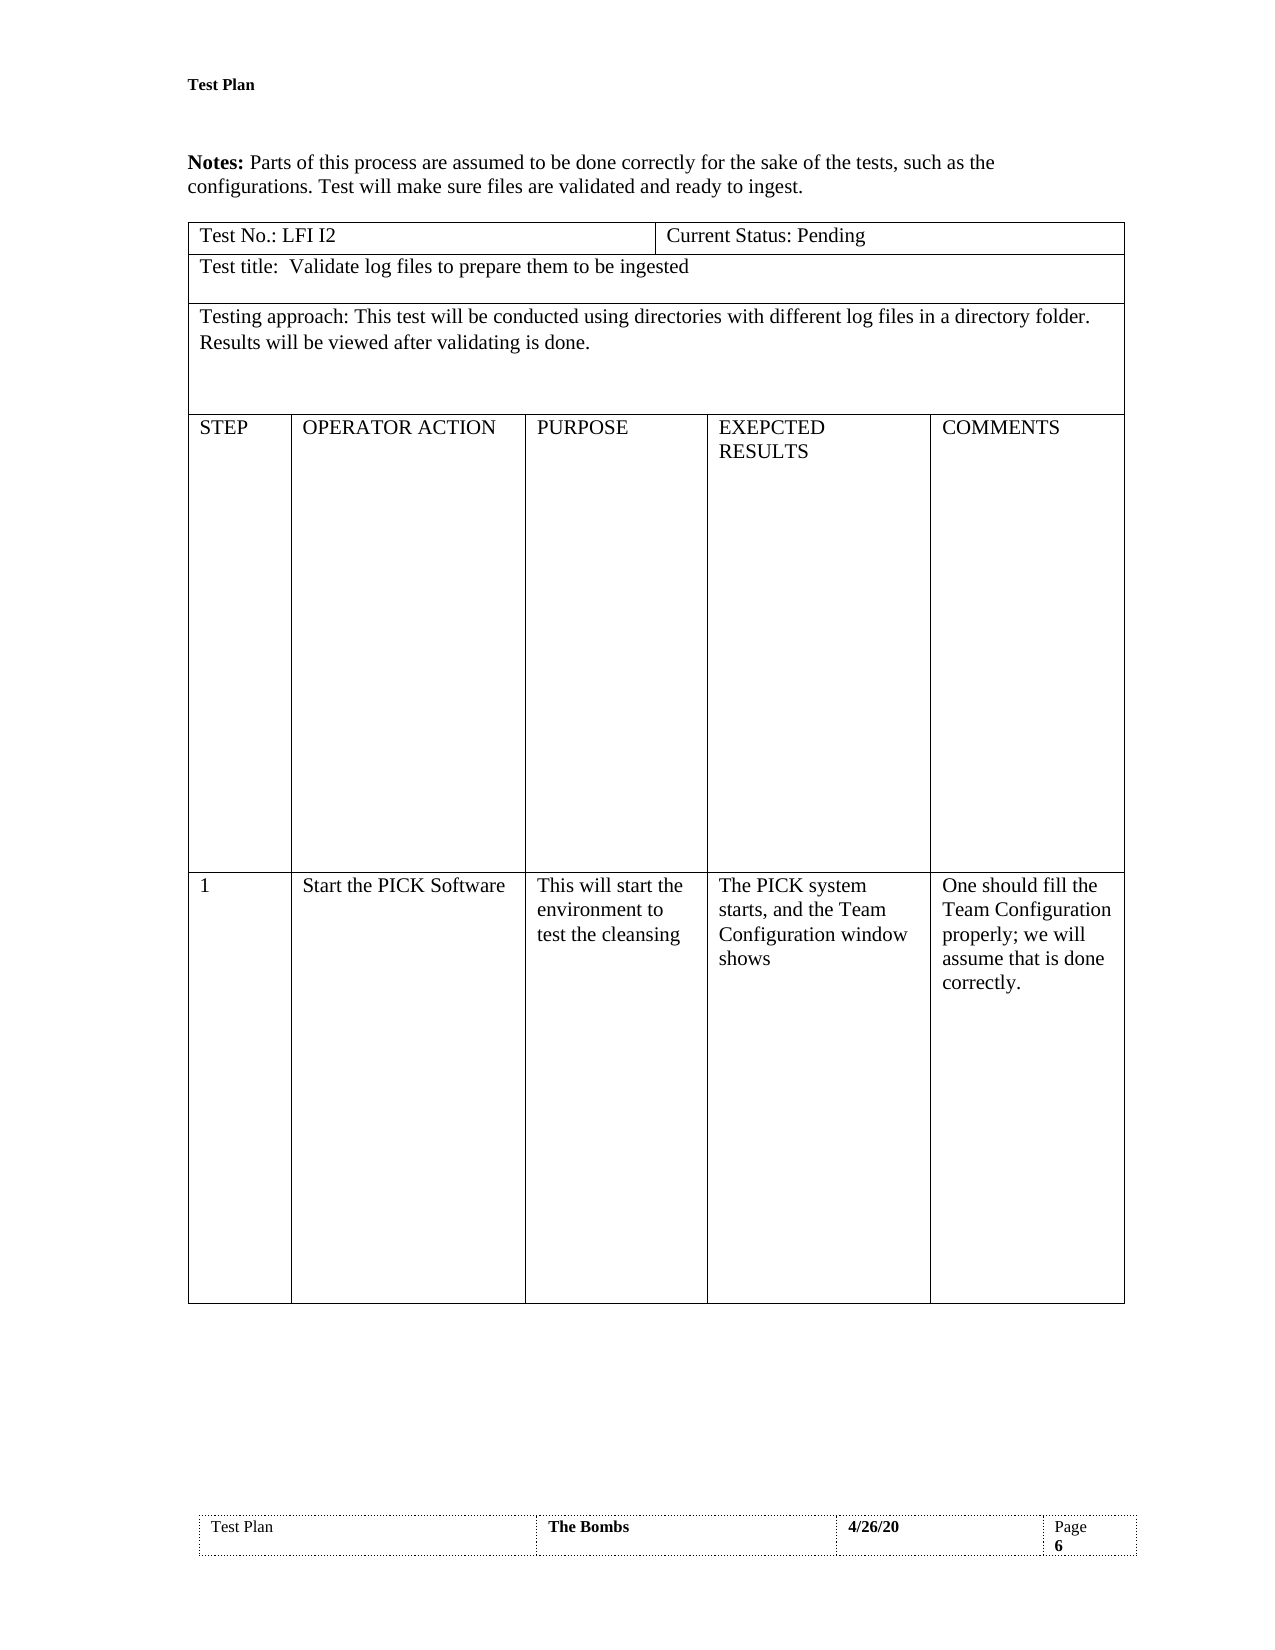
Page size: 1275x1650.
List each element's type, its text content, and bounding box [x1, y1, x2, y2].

table_cell PURPOSE [526, 415, 707, 872]
table_cell Test title: Validate log files to prepare them to be ingested [189, 255, 1124, 303]
table_cell STEP [189, 415, 291, 872]
table_cell Start the PICK Software [292, 873, 525, 1302]
text Notes: Parts of this process are assumed to be done correctly for the sake of the tests, such as the configurations. Test will make sure files are validated and ready to ingest. [187, 150, 1125, 198]
table_cell The PICK system starts, and the Team Configuration window shows [708, 873, 930, 1302]
table_cell COMMENTS [931, 415, 1124, 872]
table_cell One should fill the Team Configuration properly; we will assume that is done correctly. [931, 873, 1124, 1302]
table_cell EXEPCTED RESULTS [708, 415, 930, 872]
table_cell Testing approach: This test will be conducted using directories with different log files in a directory folder. Results will be viewed after validating is done. [189, 304, 1124, 414]
table_cell This will start the environment to test the cleansing [526, 873, 707, 1302]
table_header Test No.: LFI I2 [189, 223, 655, 253]
table_cell 1 [189, 873, 291, 1302]
table_cell OPERATOR ACTION [292, 415, 525, 872]
table_header Current Status: Pending [656, 223, 1124, 253]
